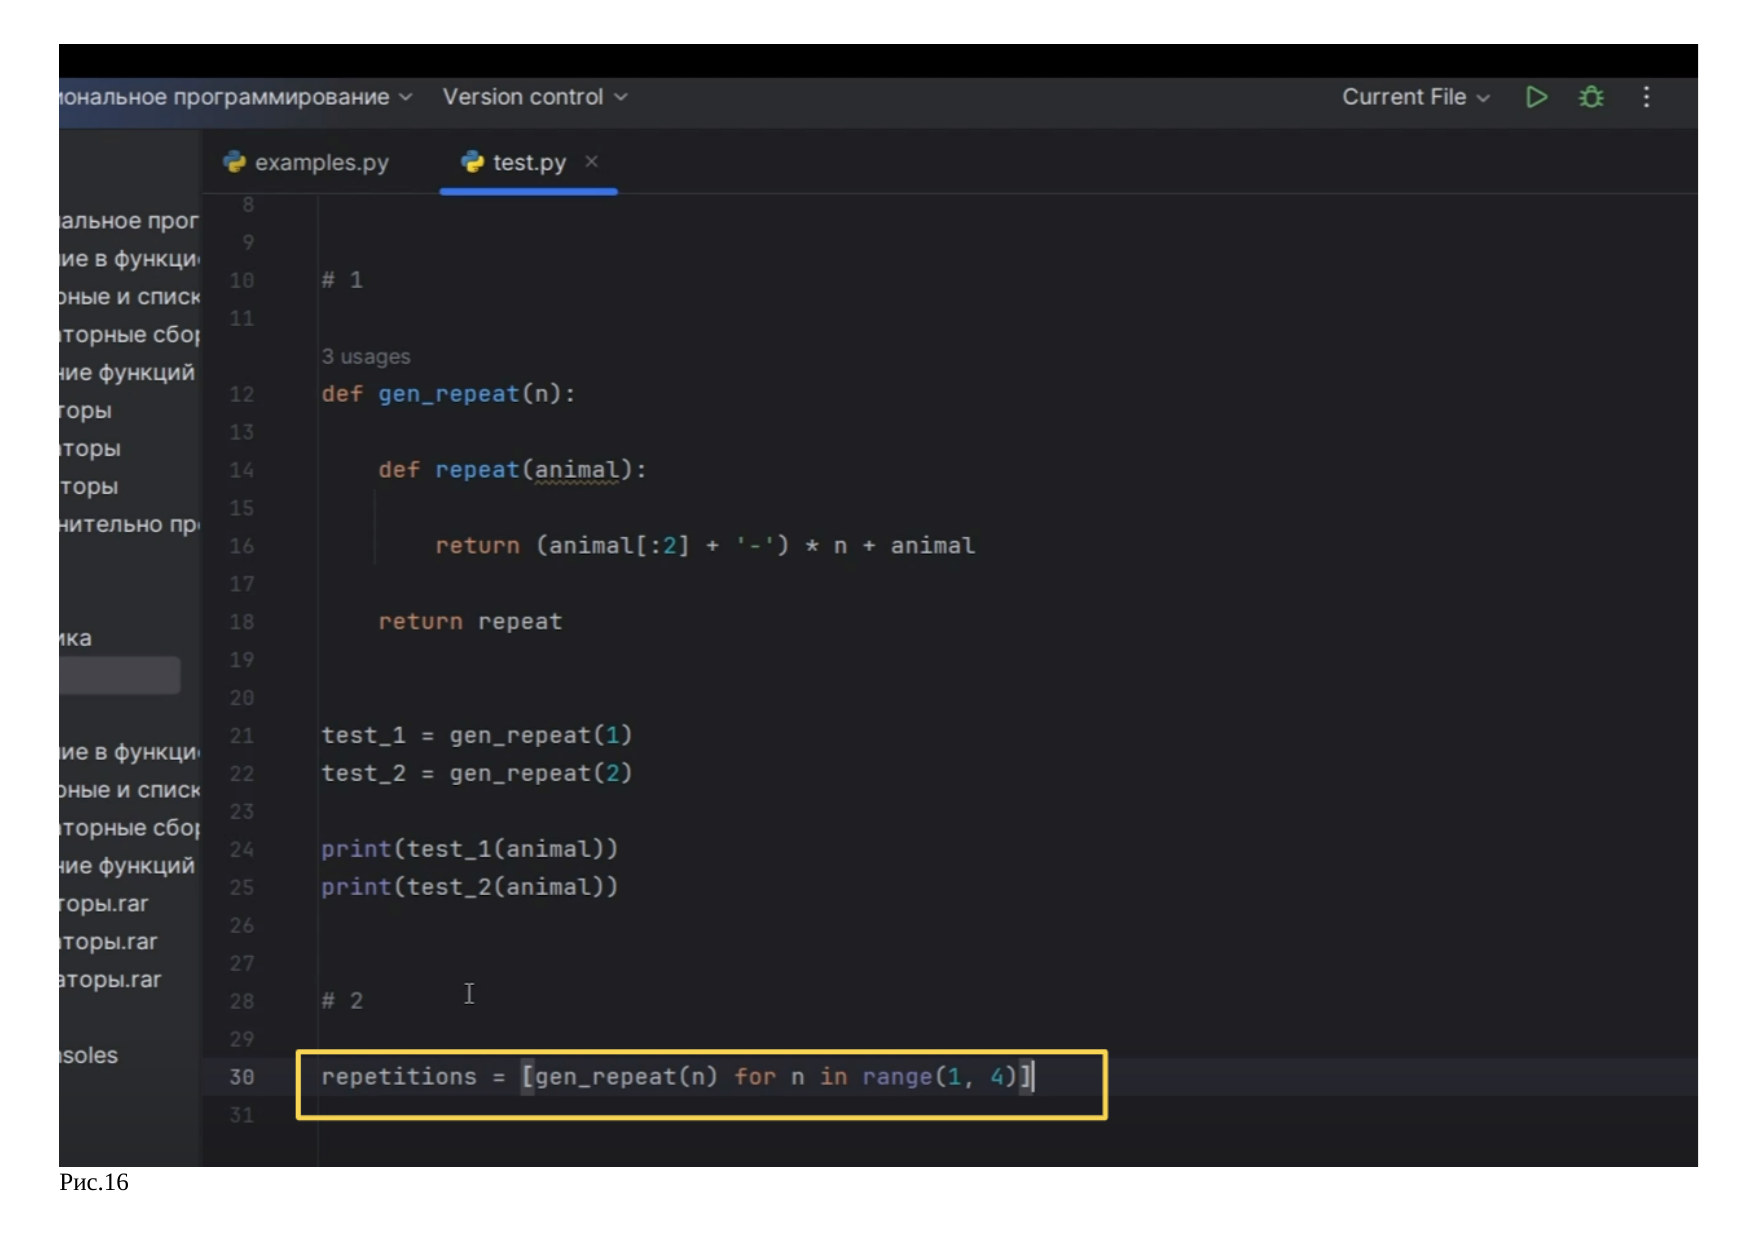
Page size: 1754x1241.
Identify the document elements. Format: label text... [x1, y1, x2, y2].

picture [59, 44, 1699, 1167]
text Рис.16 [59, 1167, 1698, 1196]
